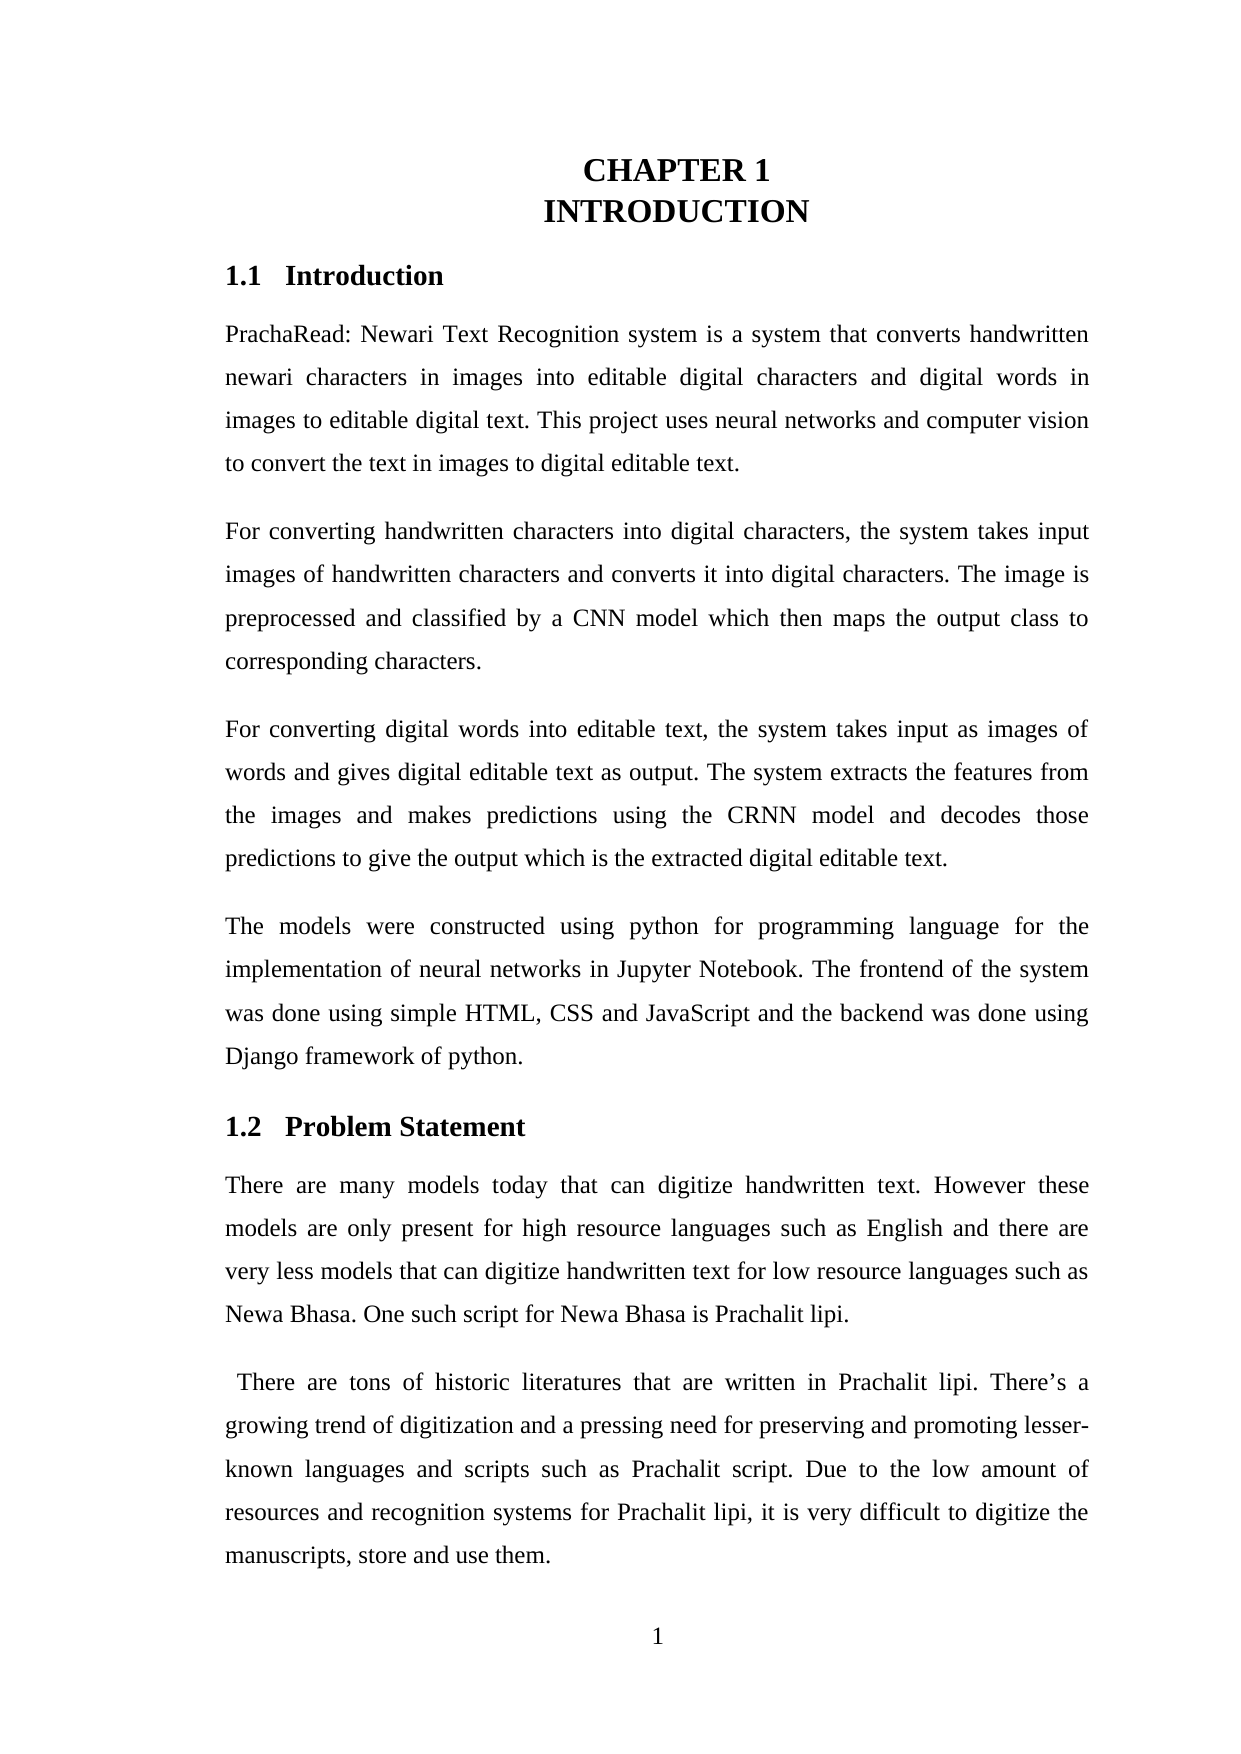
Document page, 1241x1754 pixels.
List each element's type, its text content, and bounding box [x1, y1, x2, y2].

list The models were constructed using python for programming language for the implementation of neural networks in Jupyter Notebook. The frontend of the system was done using simple HTML, CSS and JavaScript and the backend was done using Django framework of python. [225, 911, 1090, 1069]
list There are many models today that can digitize handwritten text. However these models are only present for high resource languages such as English and there are very less models that can digitize handwritten text for low resource languages such as Newa Bhasa. One such script for Newa Bhasa is Prachalit lipi. [225, 1170, 1090, 1328]
list PrachaRead: Newari Text Recognition system is a system that converts handwritten newari characters in images into editable digital characters and digital words in images to editable digital text. This project uses neural networks and computer vision to convert the text in images to digital editable text. [225, 319, 1090, 477]
subtitle Introduction [225, 258, 1090, 291]
subtitle Problem Statement [225, 1109, 1090, 1142]
list For converting handwritten characters into digital characters, the system takes input images of handwritten characters and converts it into digital characters. The image is preprocessed and classified by a CNN model which then maps the output class to corresponding characters. [225, 516, 1090, 674]
list For converting digital words into editable text, the system takes input as images of words and gives digital editable text as output. The system extracts the features from the images and makes predictions using the CRNN model and decodes those predictions to give the output which is the extracted digital editable text. [225, 714, 1090, 872]
list There are tons of historic literatures that are written in Prachalit lipi. There’s a growing trend of digitization and a pressing need for preserving and promoting lesser-known languages and scripts such as Prachalit script. Due to the low amount of resources and recognition systems for Prachalit lipi, it is very difficult to digitize the manuscripts, store and use them. [225, 1367, 1090, 1569]
subtitle INTRODUCTION [262, 150, 1090, 230]
